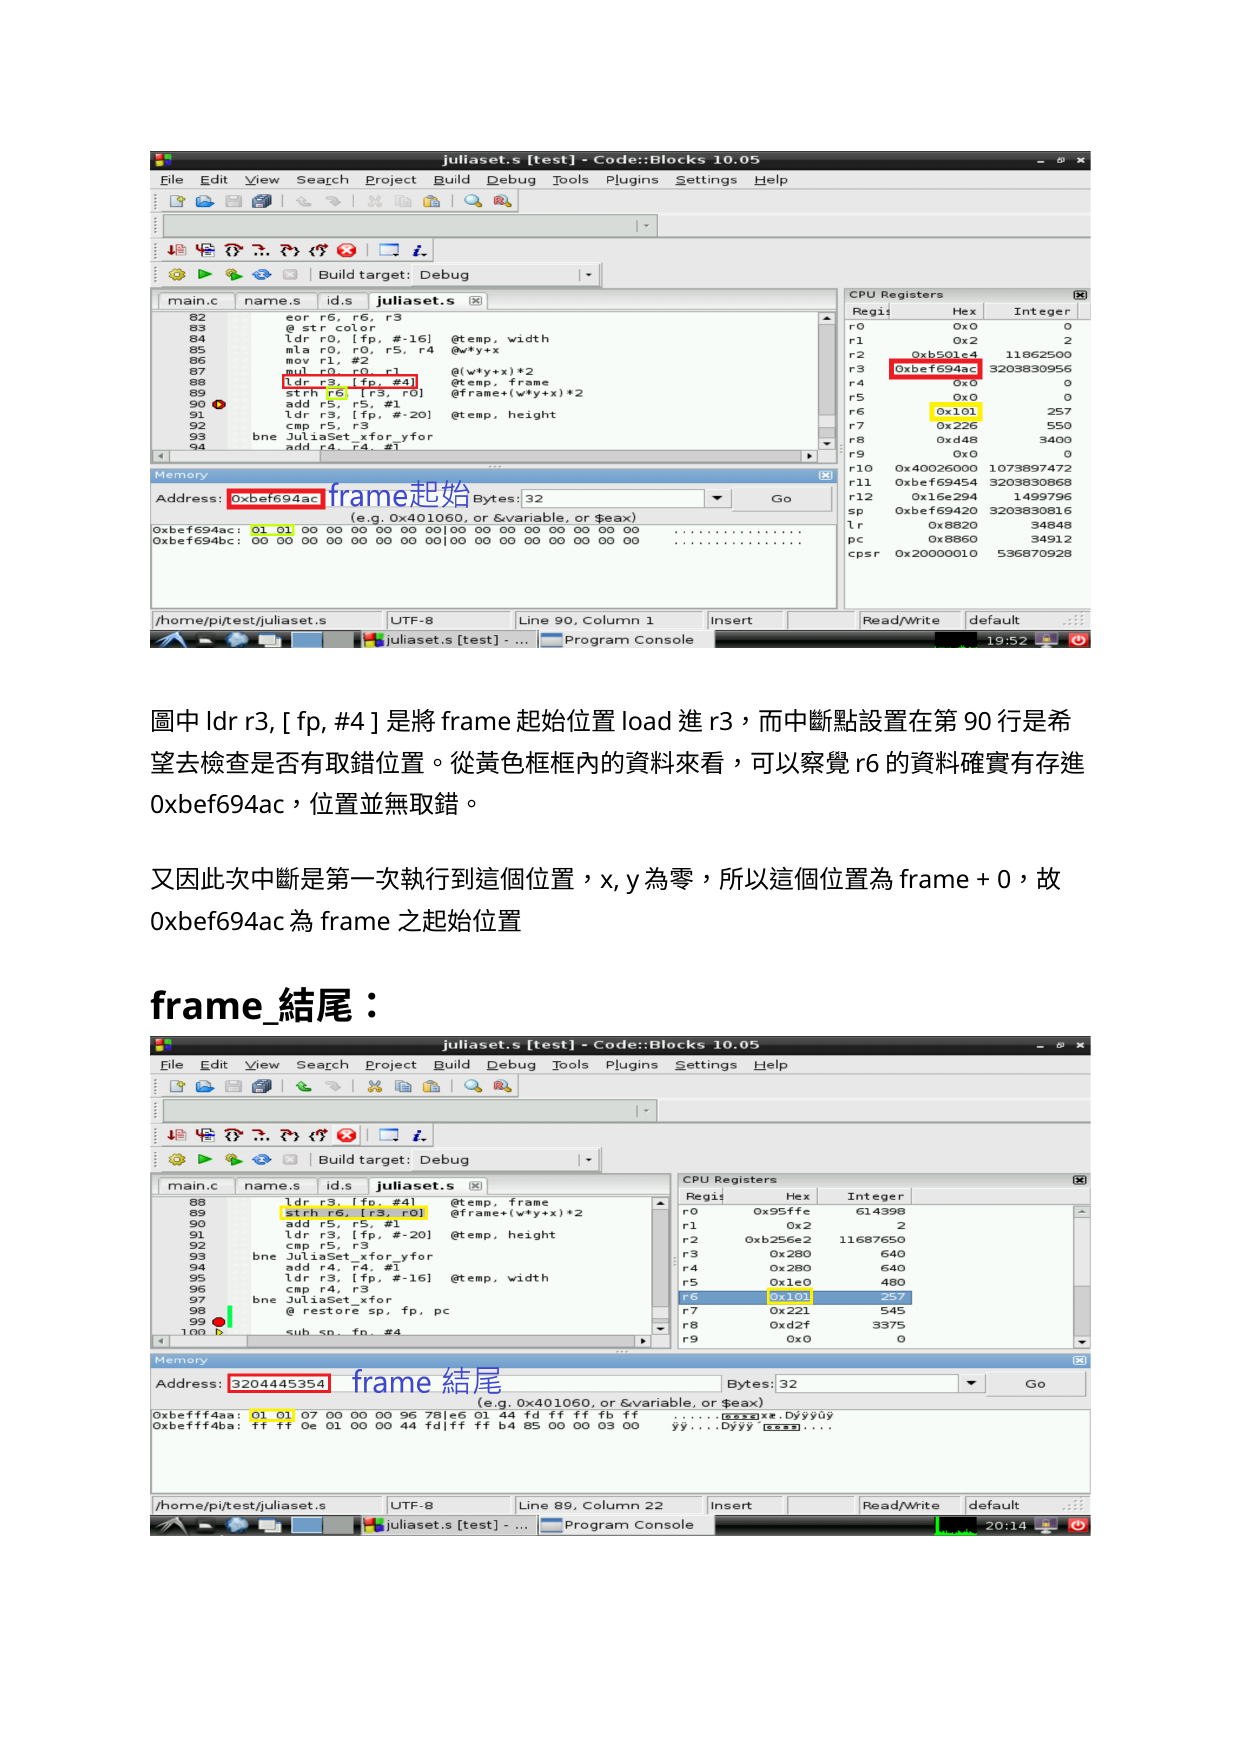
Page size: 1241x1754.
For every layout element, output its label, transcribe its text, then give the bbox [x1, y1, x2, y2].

text frame_結尾： [150, 976, 1090, 1035]
picture [150, 1035, 1091, 1536]
text 圖中 ldr r3, [ fp, #4 ] 是將frame起始位置load 進r3，而中斷點設置在第90行是希望去檢查是否有取錯位置。從黃色框框內的資料來看，可以察覺r6的資料確實有存進0xbef694ac，位置並無取錯。 [150, 701, 1090, 821]
text 又因此次中斷是第一次執行到這個位置，x, y為零，所以這個位置為frame + 0，故 [150, 859, 1090, 896]
picture [150, 150, 1091, 648]
text 0xbef694ac為 frame 之起始位置 [150, 901, 1090, 937]
